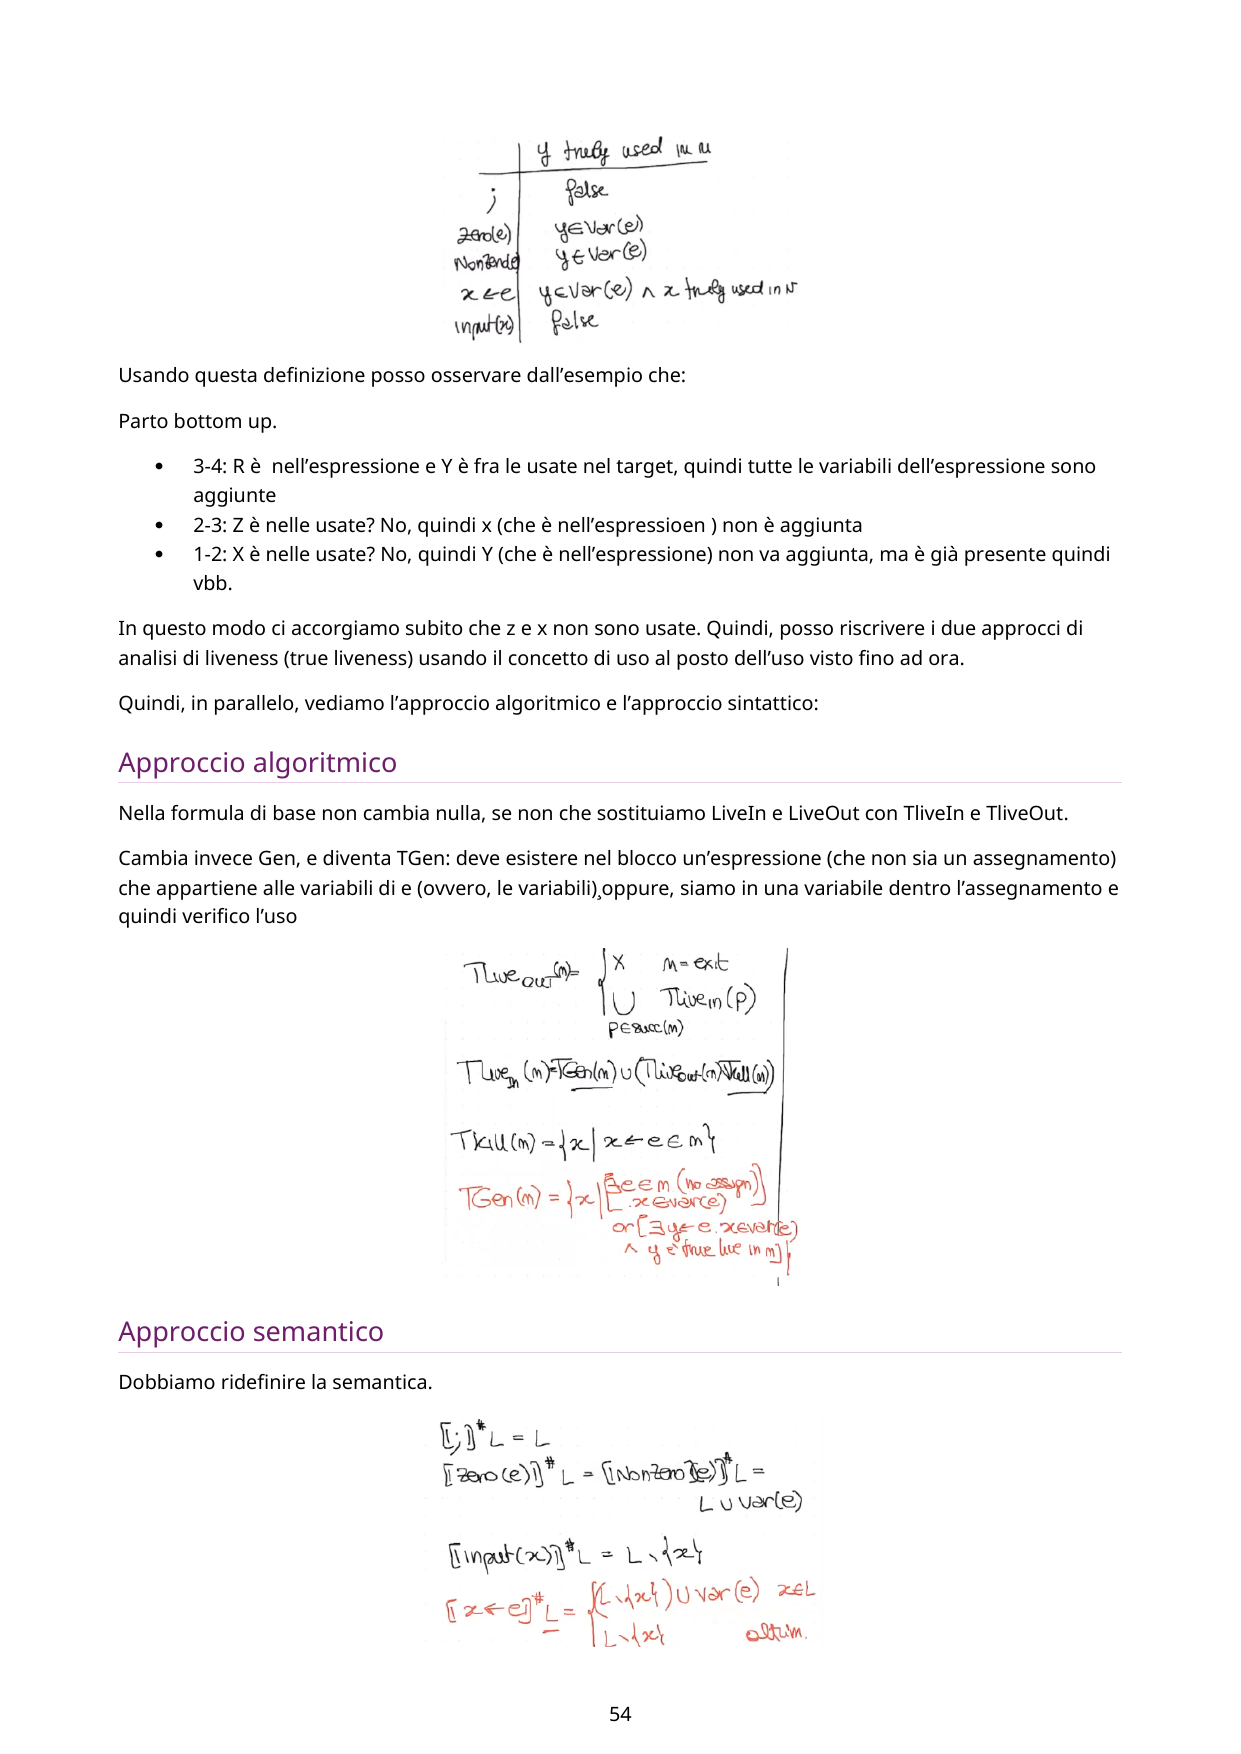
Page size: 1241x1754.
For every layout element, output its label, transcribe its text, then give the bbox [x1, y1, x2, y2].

picture [417, 1413, 823, 1647]
text Quindi, in parallelo, vediamo l’approccio algoritmico e l’approccio sintattico: [118, 689, 1122, 716]
text Cambia invece Gen, e diventa TGen: deve esistere nel blocco un’espressione (che non sia un assegnamento) che appartiene alle variabili di e (ovvero, le variabili)¸oppure, siamo in una variabile dentro l’assegnamento e quindi verifico l’uso [118, 845, 1122, 930]
subtitle Approccio semantico [118, 1313, 1122, 1352]
list 1-2: X è nelle usate? No, quindi Y (che è nell’espressione) non va aggiunta, ma è già presente quindi vbb. [156, 540, 1122, 596]
list 2-3: Z è nelle usate? No, quindi x (che è nell’espressioen ) non è aggiunta [156, 511, 1122, 538]
text Nella formula di base non cambia nulla, se non che sostituiamo LiveIn e LiveOut con TliveIn e TliveOut. [118, 799, 1122, 826]
list 3-4: R è nell’espressione e Y è fra le usate nel target, quindi tutte le variabili dell’espressione sono aggiunte [156, 453, 1122, 509]
picture [442, 132, 798, 343]
subtitle Approccio algoritmico [118, 743, 1122, 782]
picture [440, 948, 800, 1286]
text Usando questa definizione posso osservare dall’esempio che: [118, 361, 1122, 388]
text In questo modo ci accorgiamo subito che z e x non sono usate. Quindi, posso riscrivere i due approcci di analisi di liveness (true liveness) usando il concetto di uso al posto dell’uso visto fino ad ora. [118, 615, 1122, 671]
text Parto bottom up. [118, 407, 1122, 434]
text Dobbiamo ridefinire la semantica. [118, 1368, 1122, 1395]
